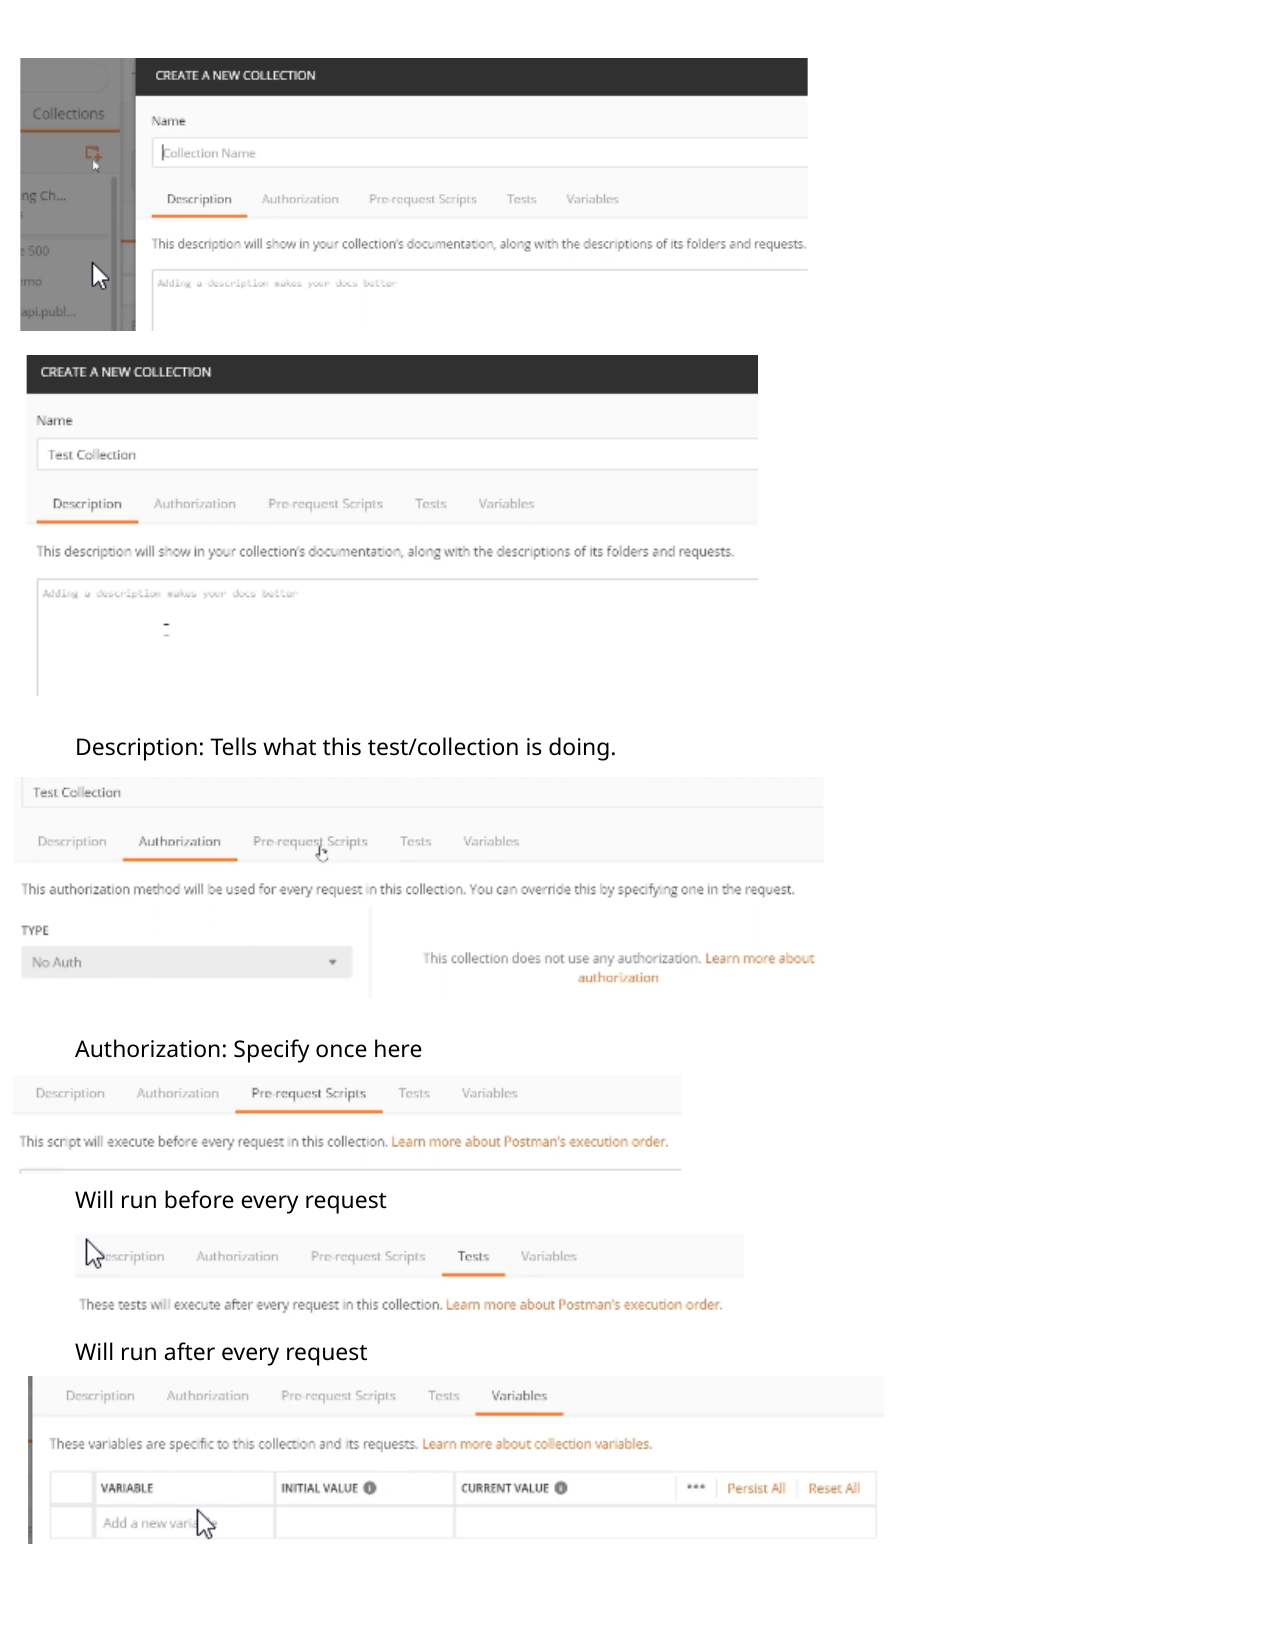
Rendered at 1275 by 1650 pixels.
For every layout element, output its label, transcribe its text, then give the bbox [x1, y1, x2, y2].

picture [14, 777, 824, 998]
text Will run before every request [75, 1184, 1200, 1215]
picture [20, 58, 808, 331]
text Authorization: Specify once here [75, 1033, 1200, 1064]
picture [26, 355, 758, 696]
text Will run after every request [75, 1335, 1200, 1367]
picture [12, 1075, 682, 1174]
picture [75, 1234, 744, 1329]
text Description: Tells what this test/collection is doing. [75, 730, 1200, 762]
picture [28, 1376, 885, 1544]
